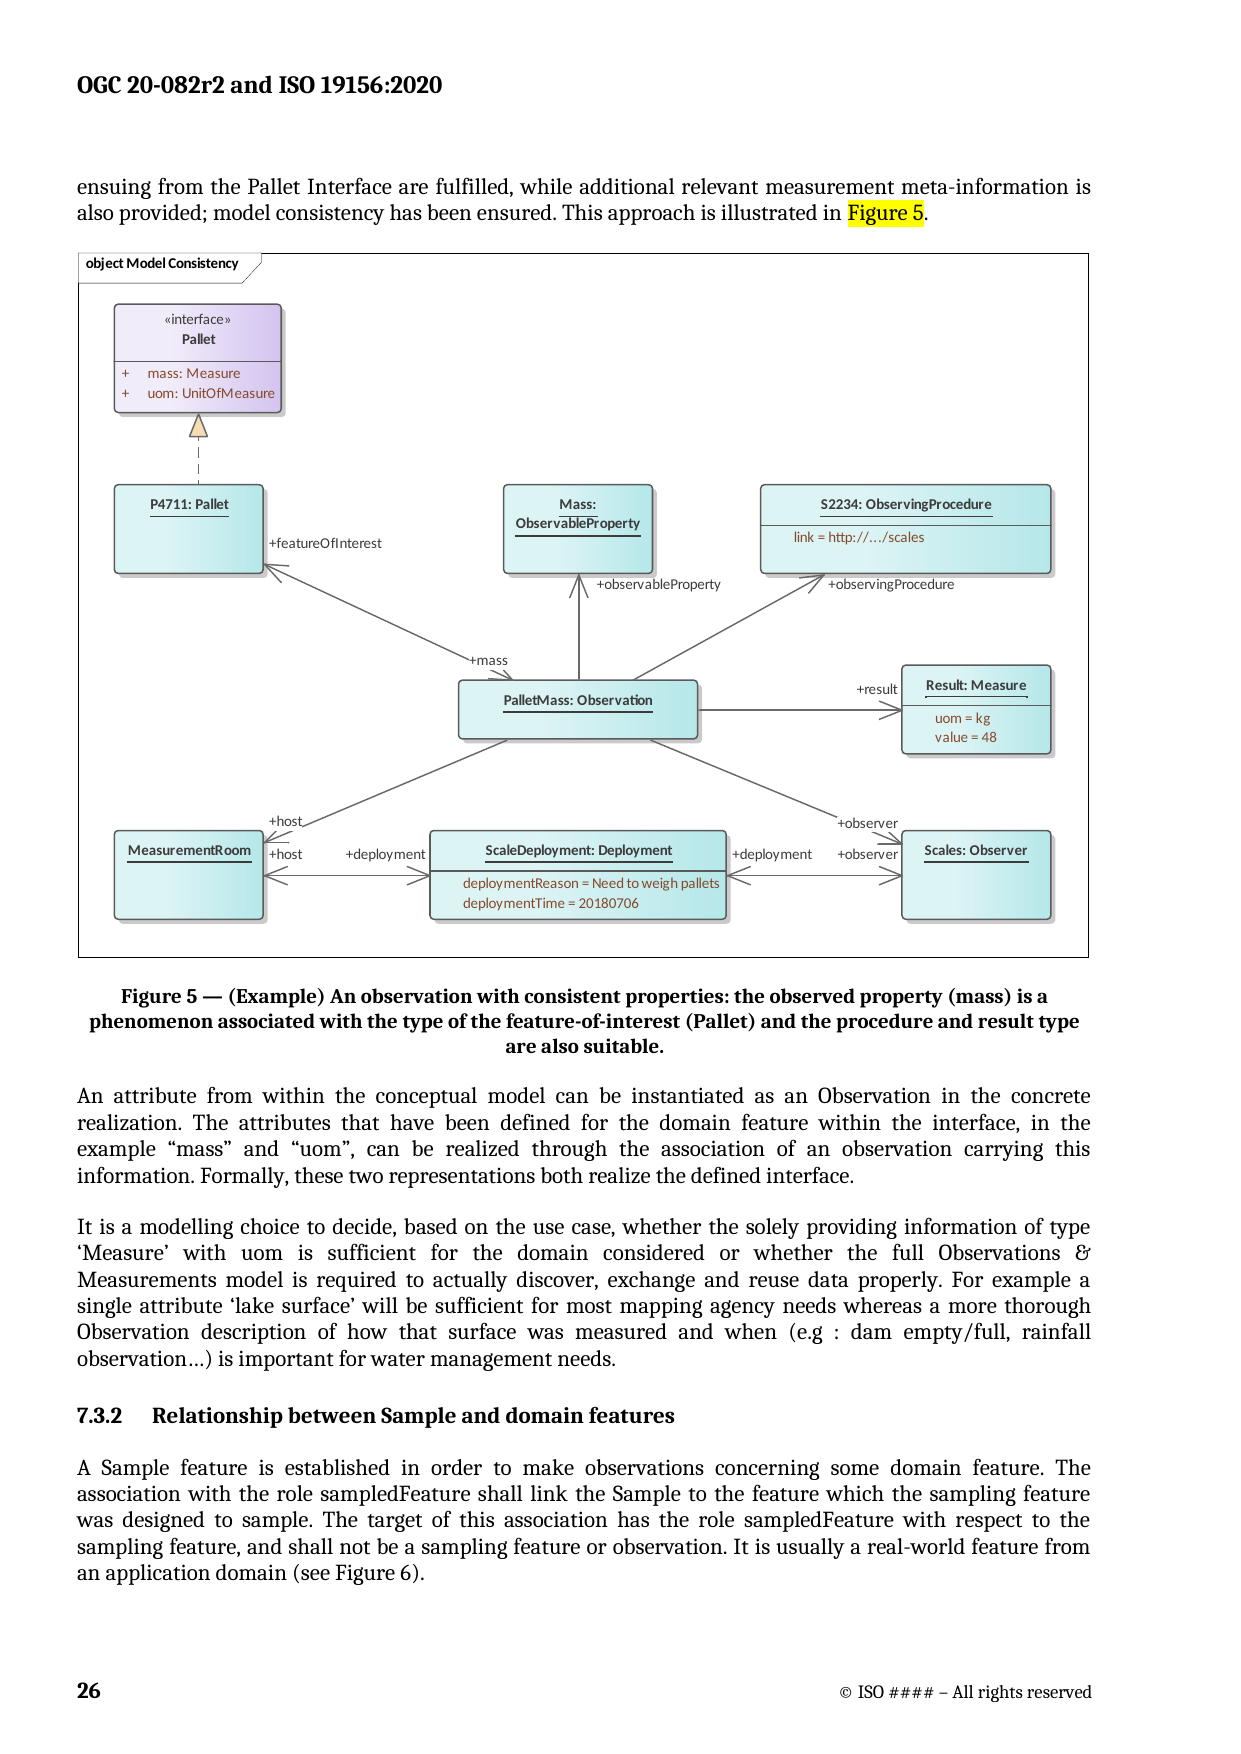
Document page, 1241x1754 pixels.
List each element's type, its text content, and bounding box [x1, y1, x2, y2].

text Figure 5 — (Example) An observation with consistent properties: the observed property (mass) is a phenomenon associated with the type of the feature-of-interest (Pallet) and the procedure and result type are also suitable. [77, 983, 1092, 1058]
text A Sample feature is established in order to make observations concerning some domain feature. The association with the role sampledFeature shall link the Sample to the feature which the sampling feature was designed to sample. The target of this association has the role sampledFeature with respect to the sampling feature, and shall not be a sampling feature or observation. It is usually a real-world feature from an application domain (see Figure 6). [77, 1454, 1092, 1586]
text An attribute from within the conceptual model can be instantiated as an Observation in the concrete realization. The attributes that have been defined for the domain feature within the interface, in the example “mass” and “uom”, can be realized through the association of an observation carrying this information. Formally, these two representations both realize the defined interface. [77, 1083, 1092, 1189]
subtitle Relationship between Sample and domain features [77, 1403, 1092, 1429]
text It is a modelling choice to decide, based on the use case, whether the solely providing information of type ‘Measure’ with uom is sufficient for the domain considered or whether the full Observations & Measurements model is required to actually discover, exchange and reuse data properly. For example a single attribute ‘lake surface’ will be sufficient for most mapping agency needs whereas a more thorough Observation description of how that surface was measured and when (e.g : dam empty/full, rainfall observation…) is important for water management needs. [77, 1214, 1092, 1372]
